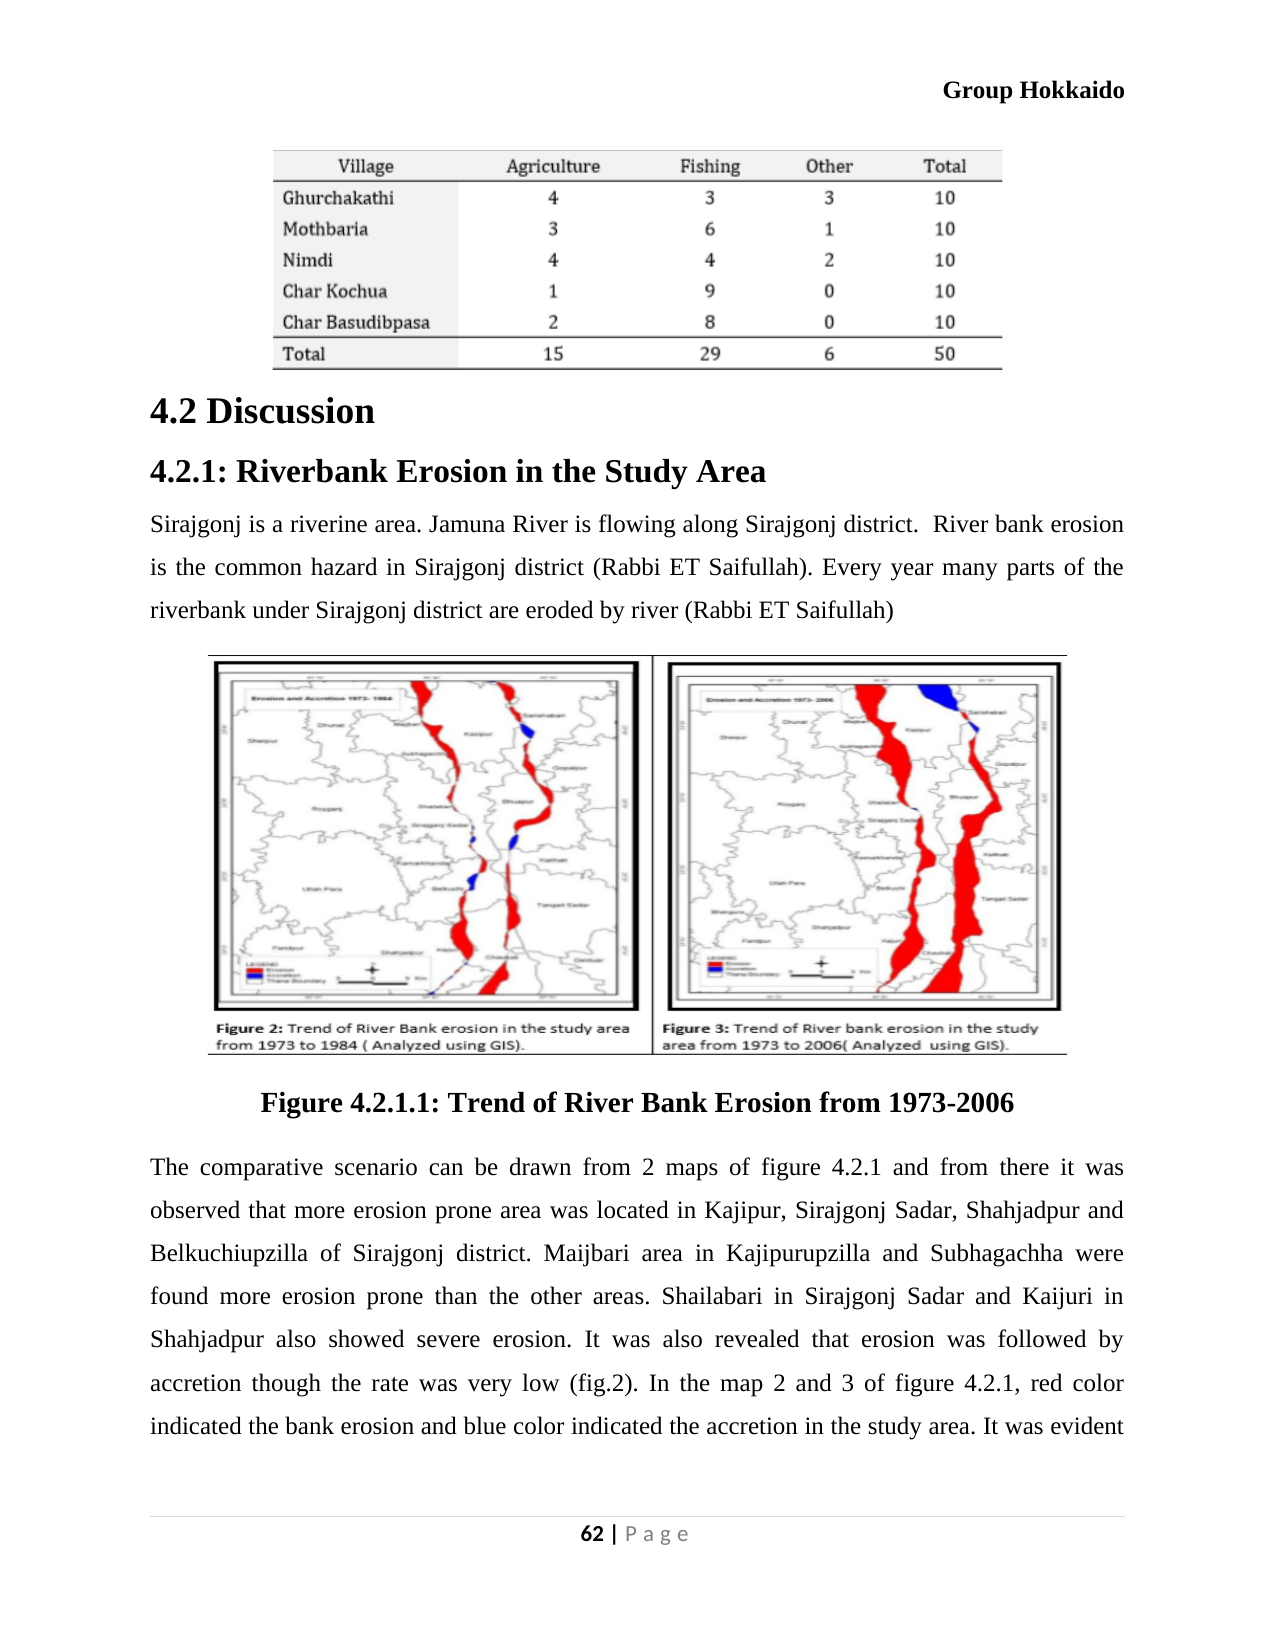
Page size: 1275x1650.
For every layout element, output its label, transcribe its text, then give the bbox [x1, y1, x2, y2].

text Figure 4.2.1.1: Trend of River Bank Erosion from 1973-2006 [150, 1085, 1125, 1119]
text 4.2 Discussion [150, 388, 1125, 431]
text 4.2.1: Riverbank Erosion in the Study Area [150, 451, 1125, 489]
picture [207, 655, 1068, 1055]
picture [272, 150, 1003, 370]
text Sirajgonj is a riverine area. Jamuna River is flowing along Sirajgonj district. River bank erosion is the common hazard in Sirajgonj district (Rabbi ET Saifullah). Every year many parts of the riverbank under Sirajgonj district are eroded by river (Rabbi ET Saifullah) [150, 509, 1125, 624]
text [150, 1152, 1125, 1439]
